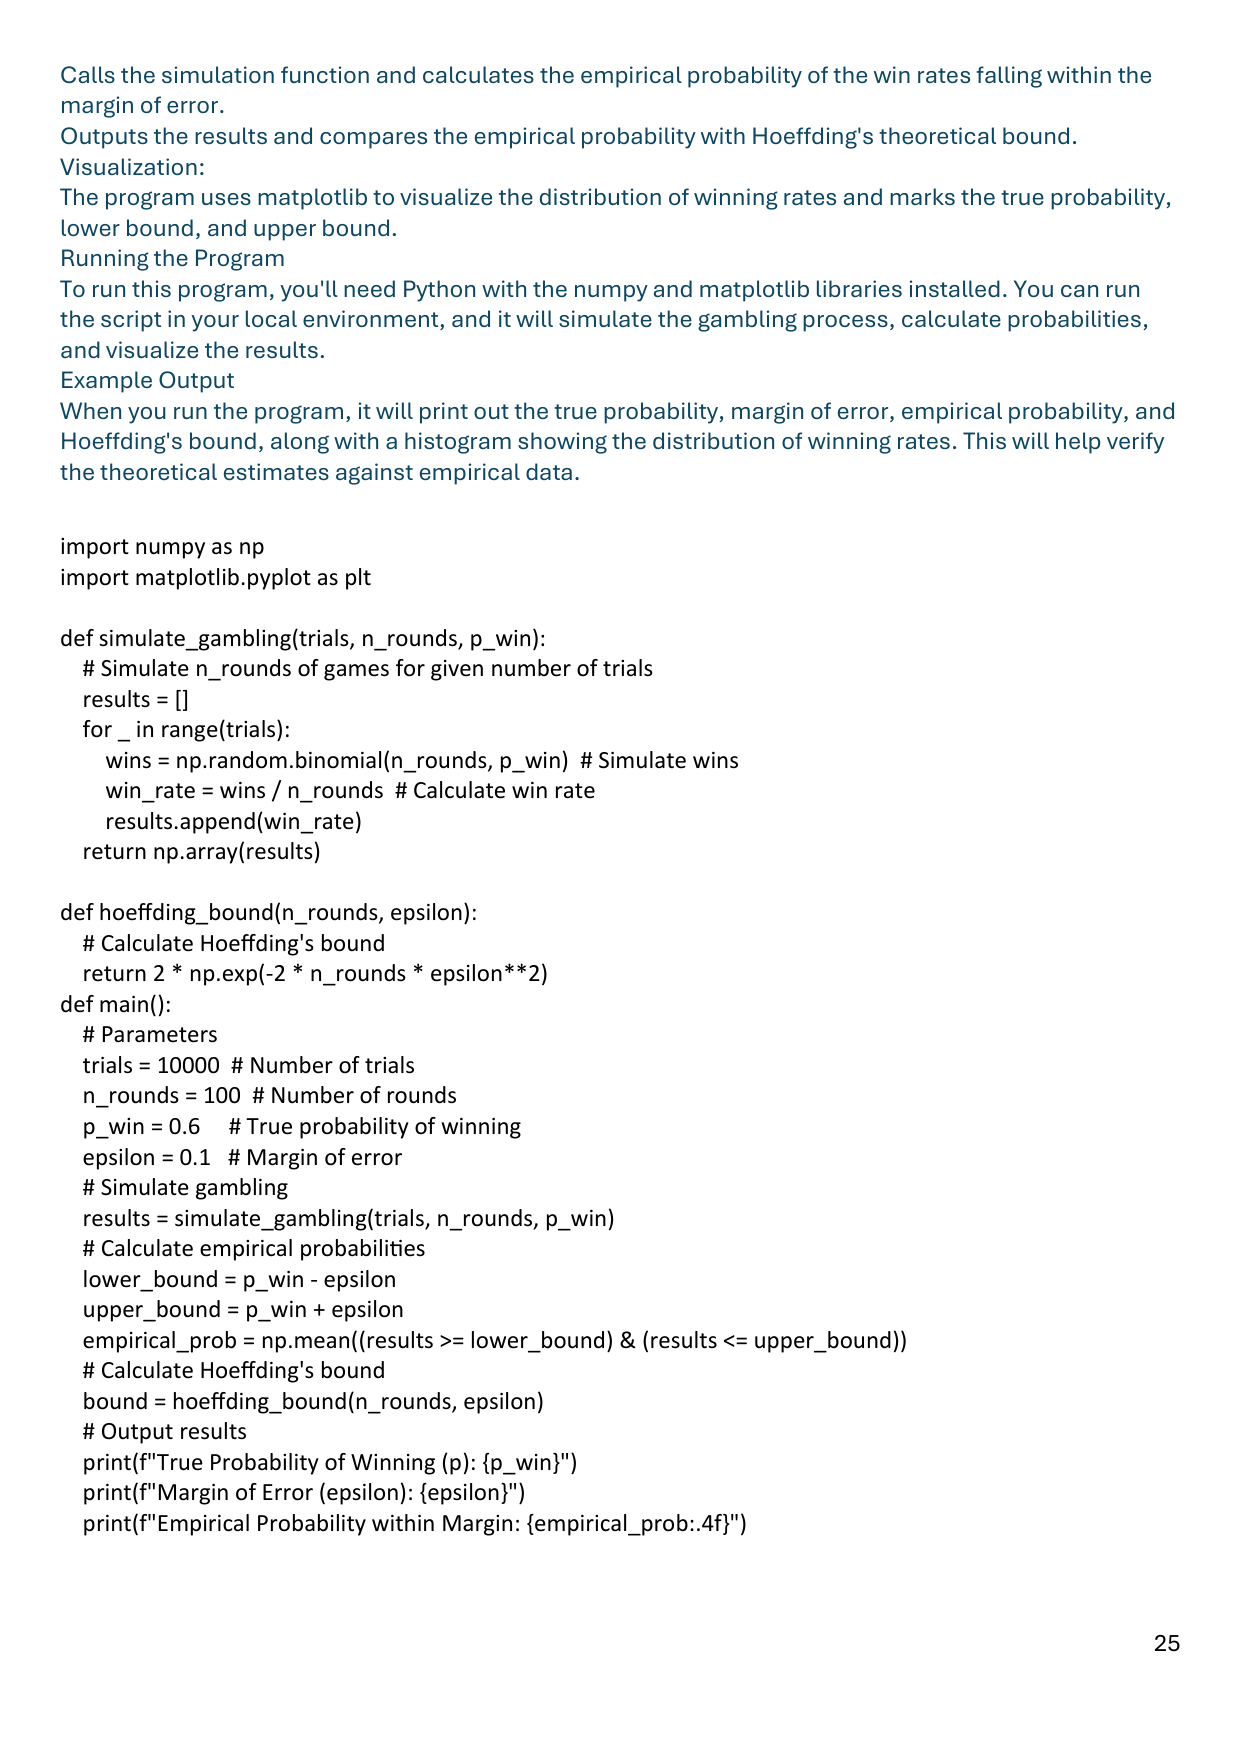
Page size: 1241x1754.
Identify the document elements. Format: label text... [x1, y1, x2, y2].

text upper_bound = p_win + epsilon [60, 1294, 1180, 1324]
text return np.array(results) [60, 836, 1180, 866]
text bound = hoeffding_bound(n_rounds, epsilon) [60, 1385, 1180, 1416]
text # Parameters [60, 1019, 1180, 1049]
text # Output results [60, 1416, 1180, 1446]
text trials = 10000 # Number of trials [60, 1049, 1180, 1080]
text empirical_prob = np.mean((results >= lower_bound) & (results <= upper_bound)) [60, 1324, 1180, 1355]
text def main(): [60, 988, 1180, 1019]
text epsilon = 0.1 # Margin of error [60, 1141, 1180, 1172]
text When you run the program, it will print out the true probability, margin of error, empirical probability, and Hoeffding's bound, along with a histogram showing the distribution of winning rates. This will help verify the theoretical estimates against empirical data. [60, 396, 1180, 487]
text lower_bound = p_win - epsilon [60, 1263, 1180, 1294]
text def hoeffding_bound(n_rounds, epsilon): [60, 897, 1180, 927]
text n_rounds = 100 # Number of rounds [60, 1080, 1180, 1111]
text return 2 * np.exp(-2 * n_rounds * epsilon**2) [60, 958, 1180, 988]
text # Calculate Hoeffding's bound [60, 927, 1180, 958]
text Example Output [60, 365, 1180, 396]
text Running the Program [60, 243, 1180, 274]
text Visualization: [60, 152, 1180, 182]
text # Calculate Hoeffding's bound [60, 1355, 1180, 1385]
text p_win = 0.6 # True probability of winning [60, 1111, 1180, 1141]
text # Simulate n_rounds of games for given number of trials [60, 653, 1180, 683]
text print(f"Margin of Error (epsilon): {epsilon}") [60, 1477, 1180, 1507]
text import matplotlib.pyplot as plt [60, 561, 1180, 592]
text results = simulate_gambling(trials, n_rounds, p_win) [60, 1202, 1180, 1233]
text print(f"True Probability of Winning (p): {p_win}") [60, 1446, 1180, 1477]
text import numpy as np [60, 531, 1180, 561]
text wins = np.random.binomial(n_rounds, p_win) # Simulate wins [60, 744, 1180, 775]
text for _ in range(trials): [60, 714, 1180, 744]
text Calls the simulation function and calculates the empirical probability of the win rates falling within the margin of error. [60, 60, 1180, 121]
text print(f"Empirical Probability within Margin: {empirical_prob:.4f}") [60, 1507, 1180, 1538]
text Outputs the results and compares the empirical probability with Hoeffding's theoretical bound. [60, 121, 1180, 152]
text The program uses matplotlib to visualize the distribution of winning rates and marks the true probability, lower bound, and upper bound. [60, 182, 1180, 243]
text results = [] [60, 683, 1180, 714]
text results.append(win_rate) [60, 805, 1180, 836]
text # Calculate empirical probabilities [60, 1233, 1180, 1263]
text # Simulate gambling [60, 1172, 1180, 1202]
text To run this program, you'll need Python with the numpy and matplotlib libraries installed. You can run the script in your local environment, and it will simulate the gambling process, calculate probabilities, and visualize the results. [60, 274, 1180, 365]
text win_rate = wins / n_rounds # Calculate win rate [60, 775, 1180, 805]
text def simulate_gambling(trials, n_rounds, p_win): [60, 622, 1180, 653]
